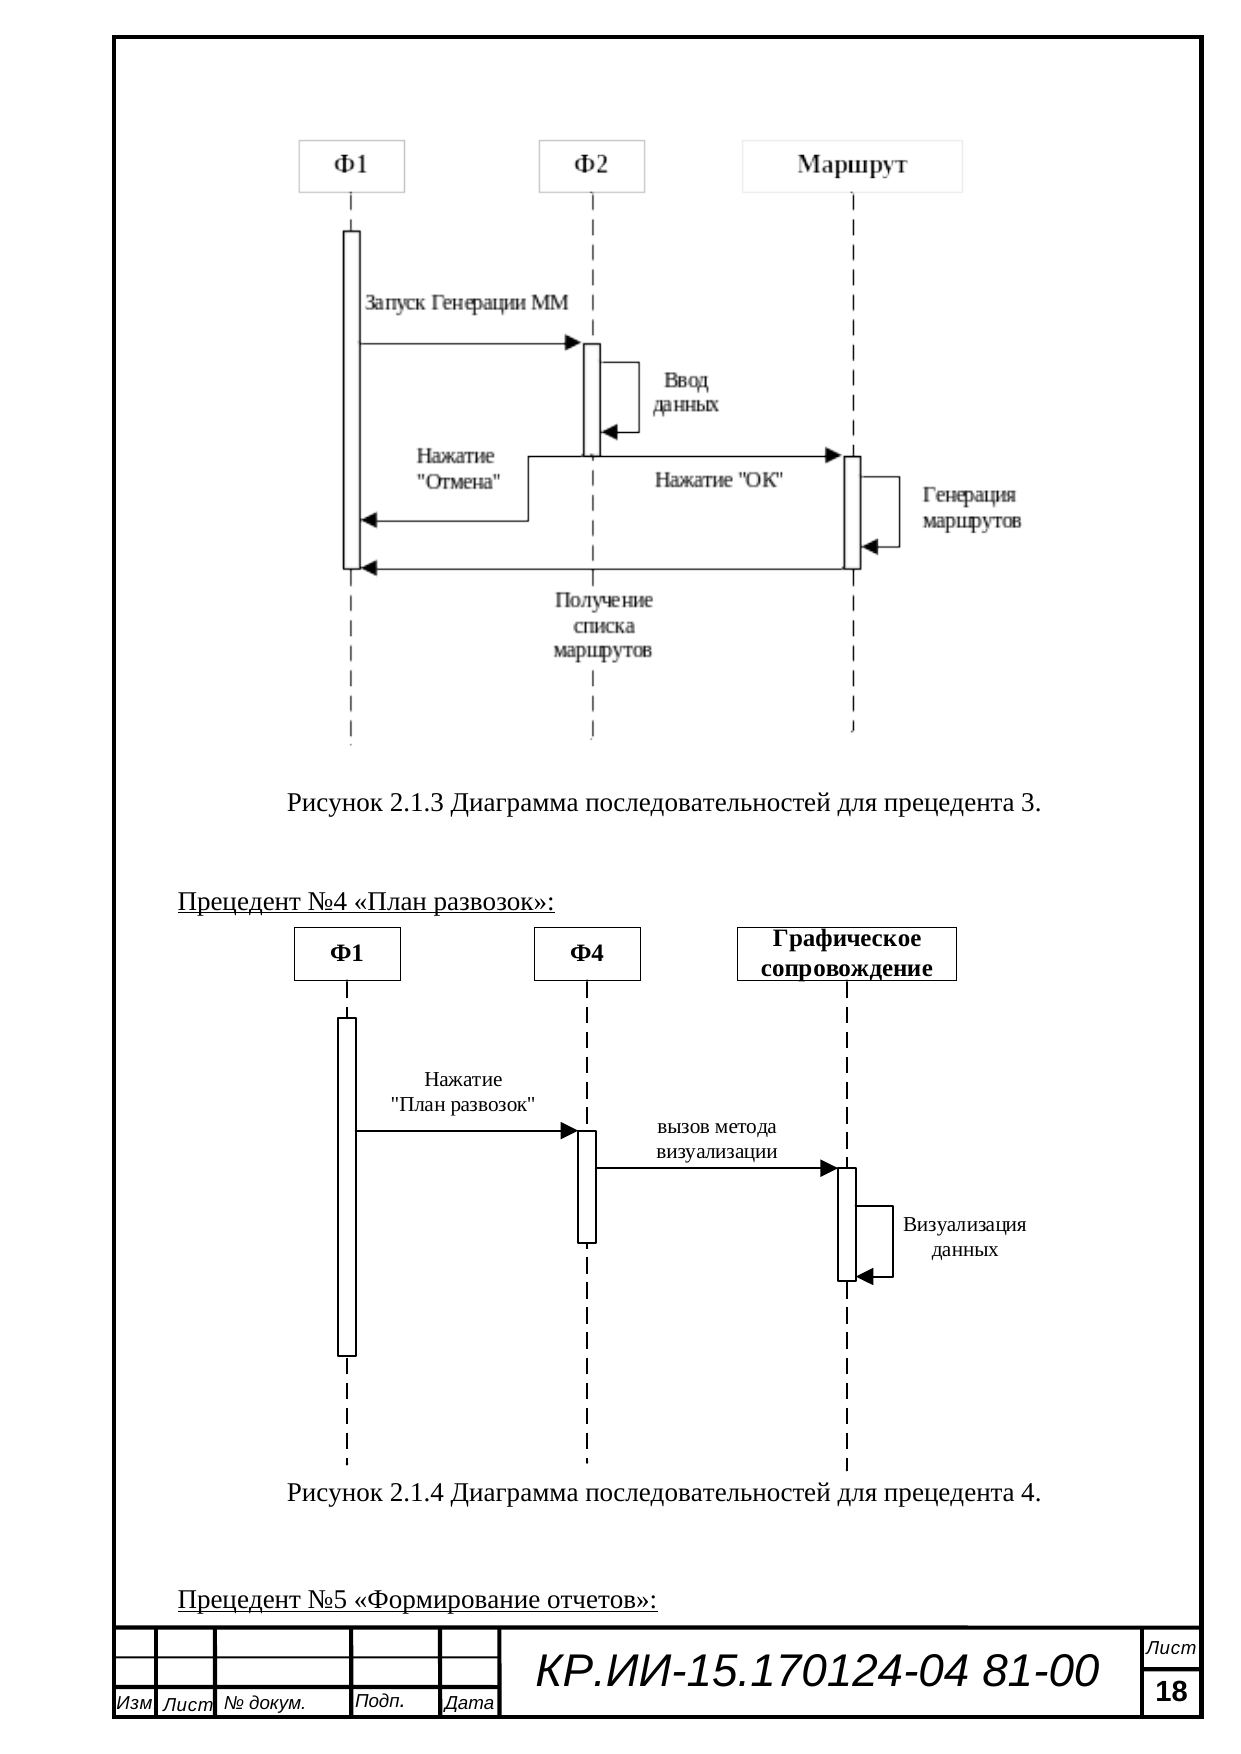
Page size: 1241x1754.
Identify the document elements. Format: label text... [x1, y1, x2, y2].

list Рисунок 2.1.4 Диаграмма последовательностей для прецедента 4. [177, 1476, 1152, 1507]
list Рисунок 2.1.3 Диаграмма последовательностей для прецедента 3. [177, 787, 1152, 818]
text Прецедент №4 «План развозок»: [177, 884, 1152, 916]
text Прецедент №5 «Формирование отчетов»: [177, 1583, 1152, 1614]
